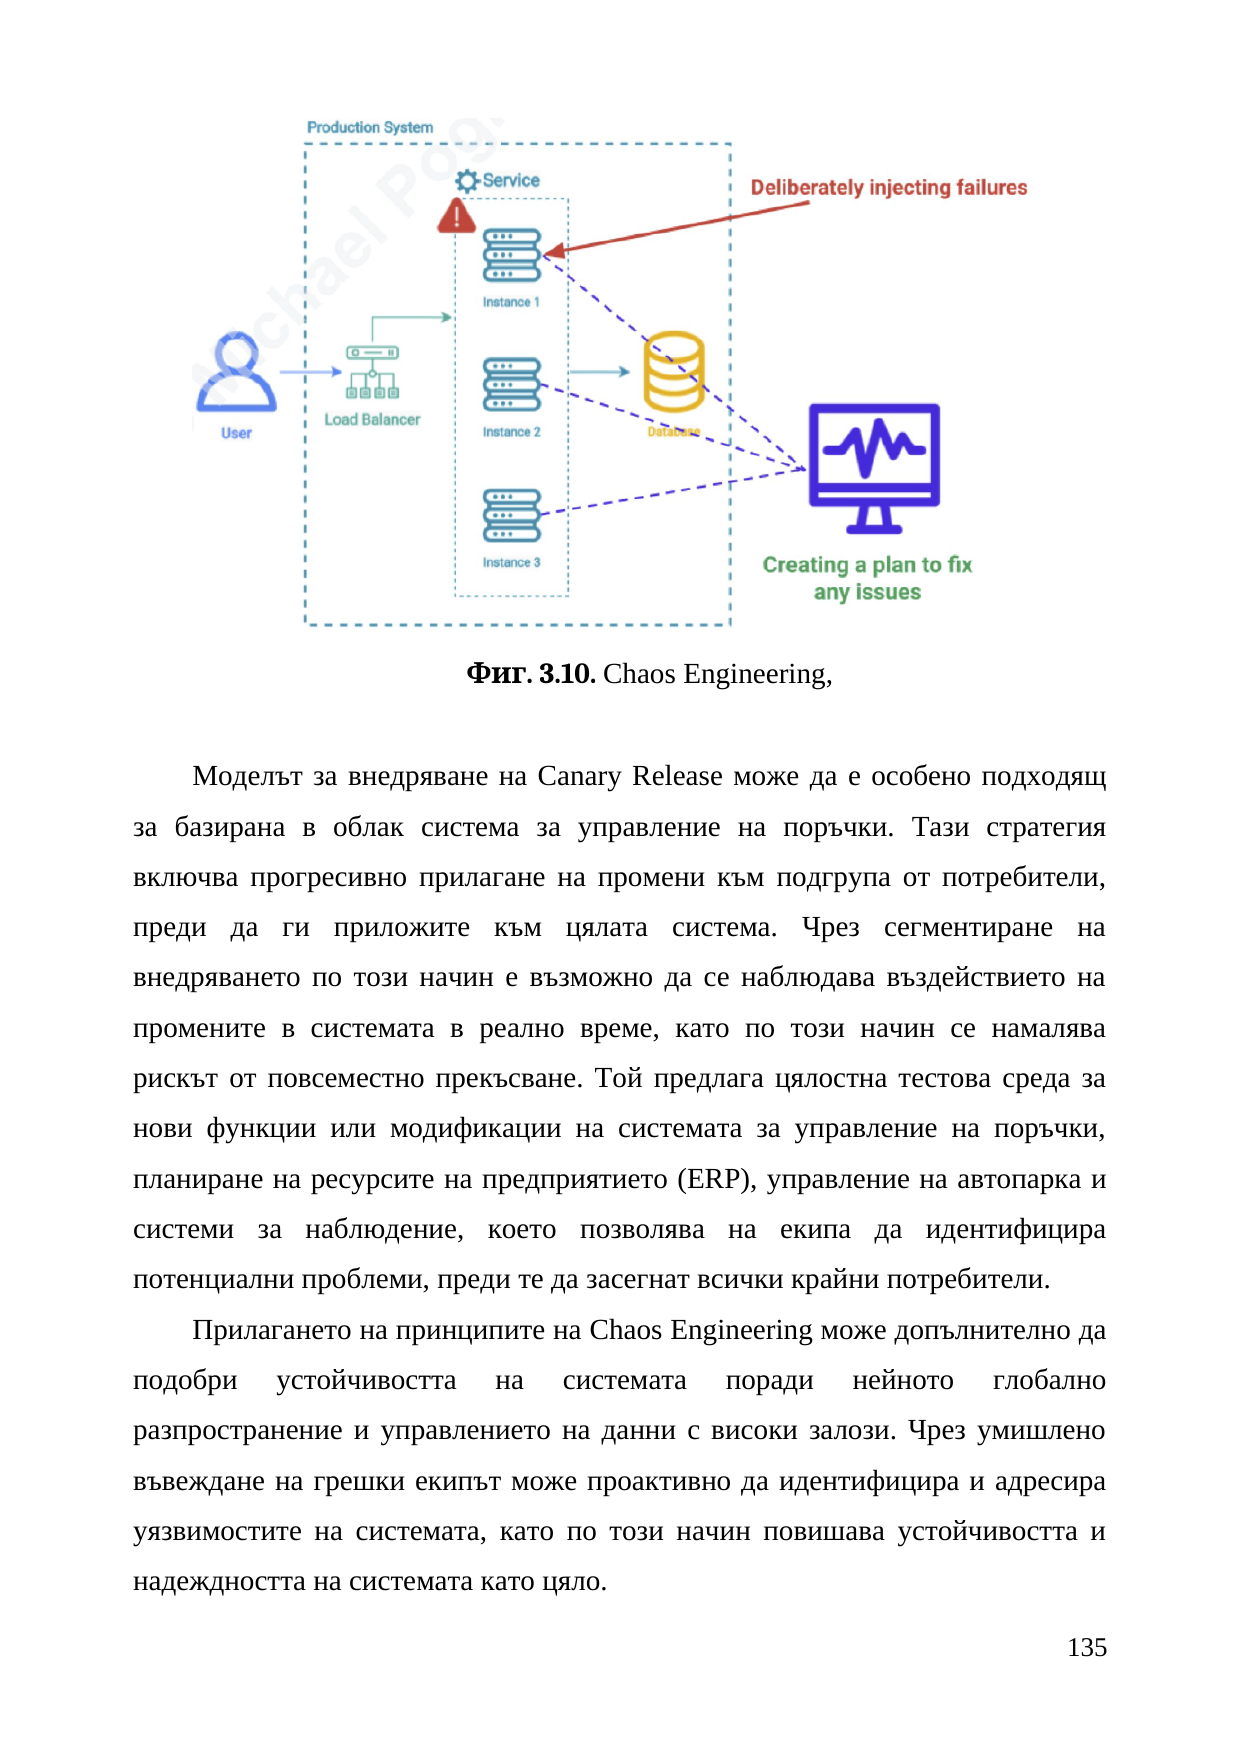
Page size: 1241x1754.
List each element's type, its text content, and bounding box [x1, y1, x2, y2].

picture [192, 118, 1033, 640]
text Моделът за внедряване на Canary Release може да е особено подходящ за базирана в облак система за управление на поръчки. Тази стратегия включва прогресивно прилагане на промени към подгрупа от потребители, преди да ги приложите към цялата система. Чрез сегментиране на внедряването по този начин е възможно да се наблюдава въздействието на промените в системата в реално време, като по този начин се намалява рискът от повсеместно прекъсване. Той предлага цялостна тестова среда за нови функции или модификации на системата за управление на поръчки, планиране на ресурсите на предприятието (ERP), управление на автопарка и системи за наблюдение, което позволява на екипа да идентифицира потенциални проблеми, преди те да засегнат всички крайни потребители. [133, 758, 1107, 1295]
text Фиг. 3.10. Chaos Engineering, [133, 656, 1107, 691]
text Прилагането на принципите на Chaos Engineering може допълнително да подобри устойчивостта на системата поради нейното глобално разпространение и управлението на данни с високи залози. Чрез умишлено въвеждане на грешки екипът може проактивно да идентифицира и адресира уязвимостите на системата, като по този начин повишава устойчивостта и надеждността на системата като цяло. [133, 1312, 1107, 1597]
